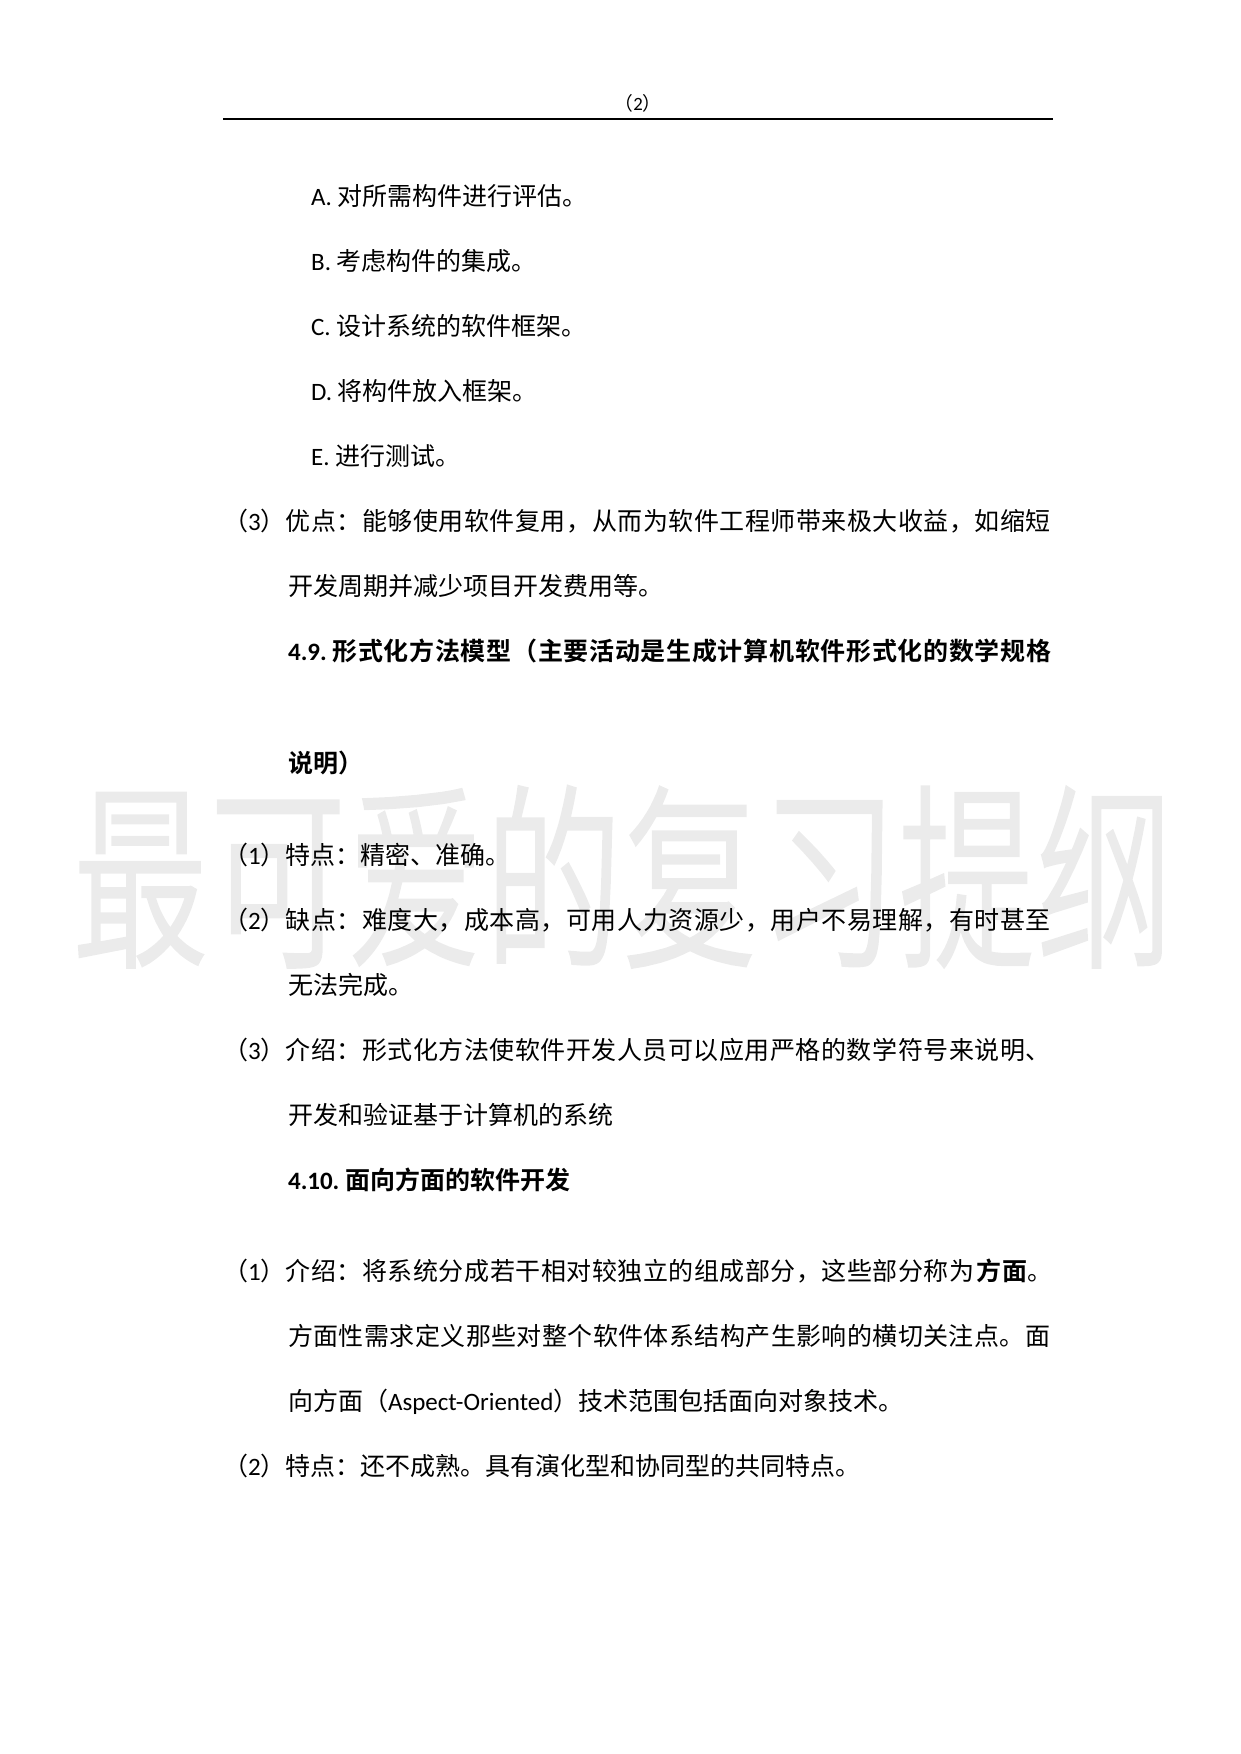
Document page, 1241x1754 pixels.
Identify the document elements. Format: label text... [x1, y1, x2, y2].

list 将构件放入框架。 [288, 357, 1053, 422]
subtitle 形式化方法模型（主要活动是生成计算机软件形式化的数学规格说明） [288, 617, 1053, 794]
subtitle 面向方面的软件开发 [288, 1146, 1053, 1211]
list 对所需构件进行评估。 [288, 162, 1053, 227]
text 介绍：将系统分成若干相对较独立的组成部分，这些部分称为方面。方面性需求定义那些对整个软件体系结构产生影响的横切关注点。面向方面（Aspect-Oriented）技术范围包括面向对象技术。 [223, 1237, 1053, 1432]
list 考虑构件的集成。 [288, 227, 1053, 292]
text 介绍：形式化方法使软件开发人员可以应用严格的数学符号来说明、开发和验证基于计算机的系统 [223, 1016, 1053, 1146]
list 设计系统的软件框架。 [288, 292, 1053, 357]
text 特点：还不成熟。具有演化型和协同型的共同特点。 [223, 1432, 1053, 1497]
list 进行测试。 [288, 422, 1053, 487]
text 优点：能够使用软件复用，从而为软件工程师带来极大收益，如缩短开发周期并减少项目开发费用等。 [223, 487, 1053, 617]
text 特点：精密、准确。 [223, 821, 1053, 886]
text 缺点：难度大，成本高，可用人力资源少，用户不易理解，有时甚至无法完成。 [223, 886, 1053, 1016]
